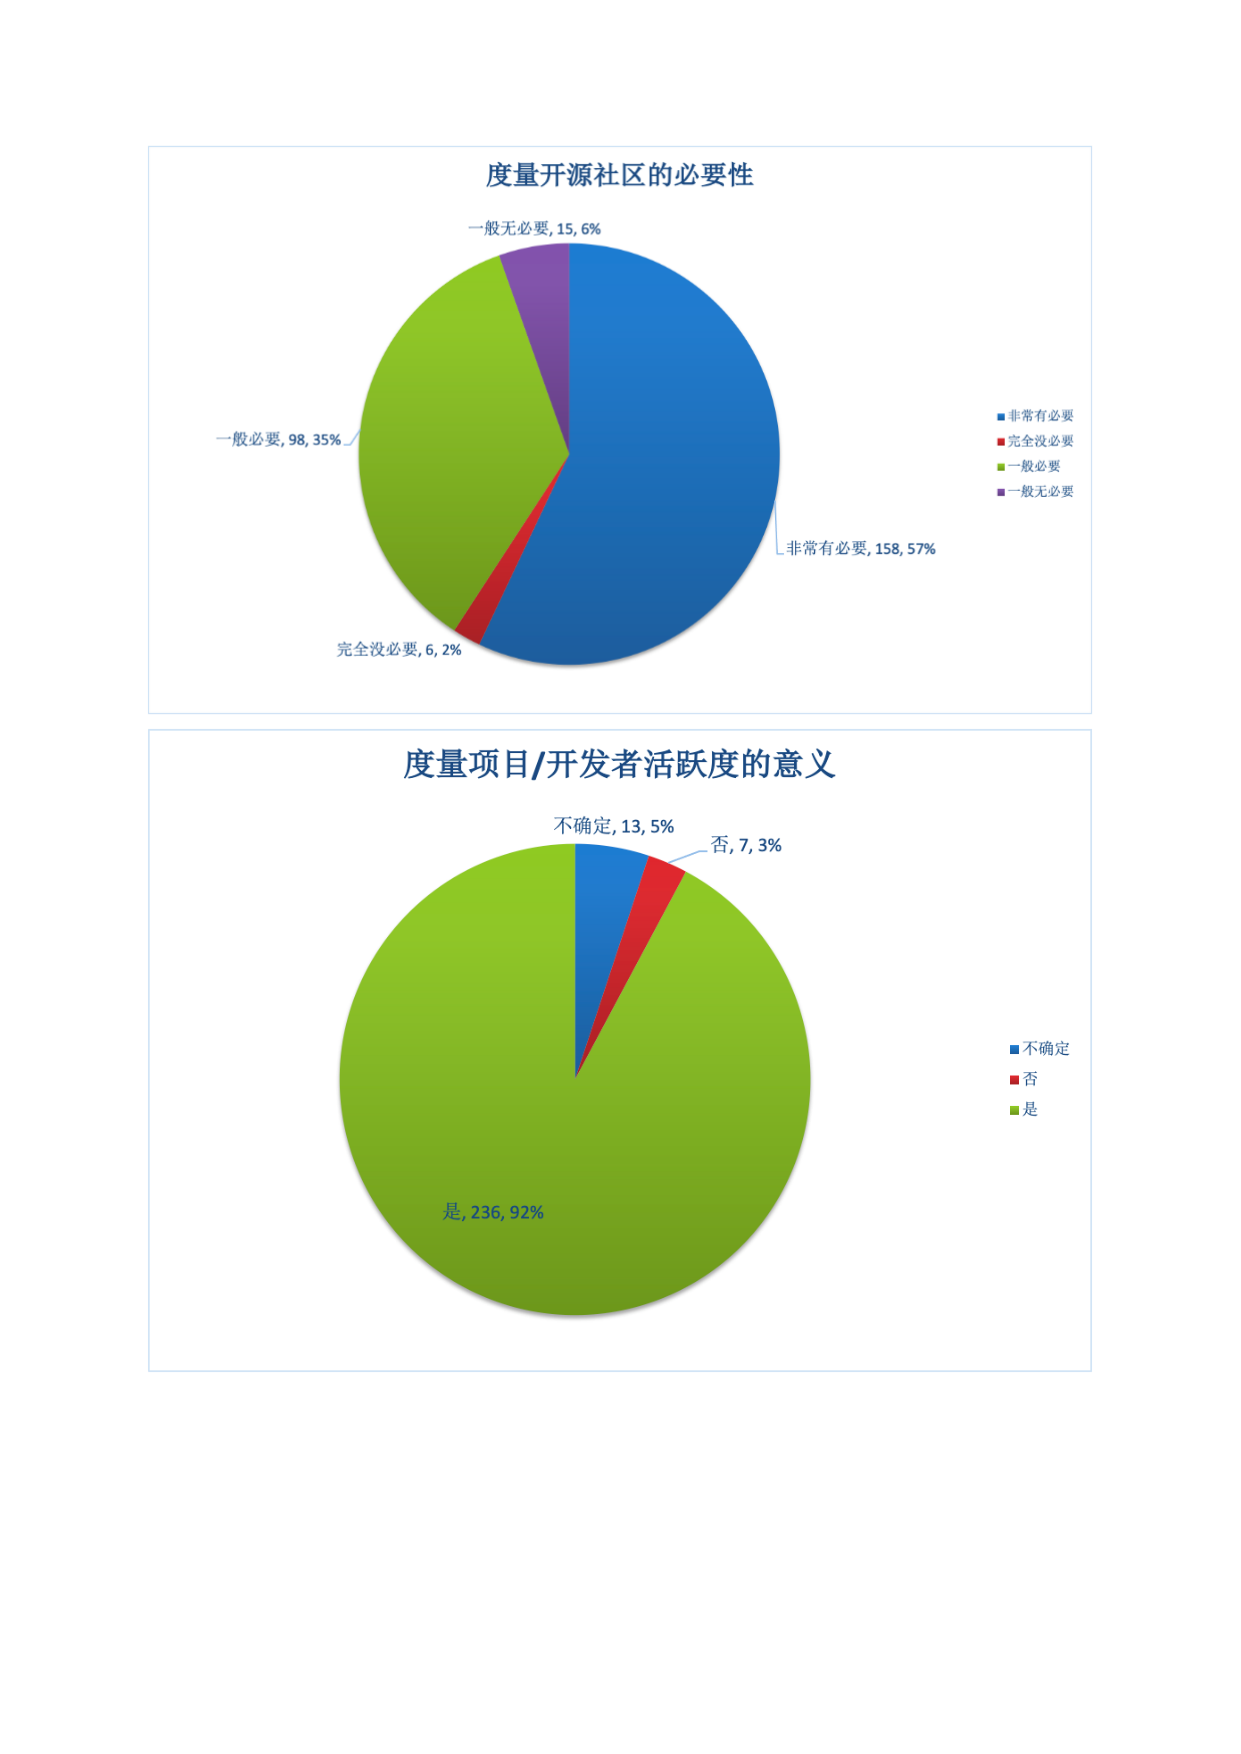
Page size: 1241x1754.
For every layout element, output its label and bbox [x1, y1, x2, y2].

picture [147, 728, 1093, 1373]
picture [147, 145, 1093, 715]
